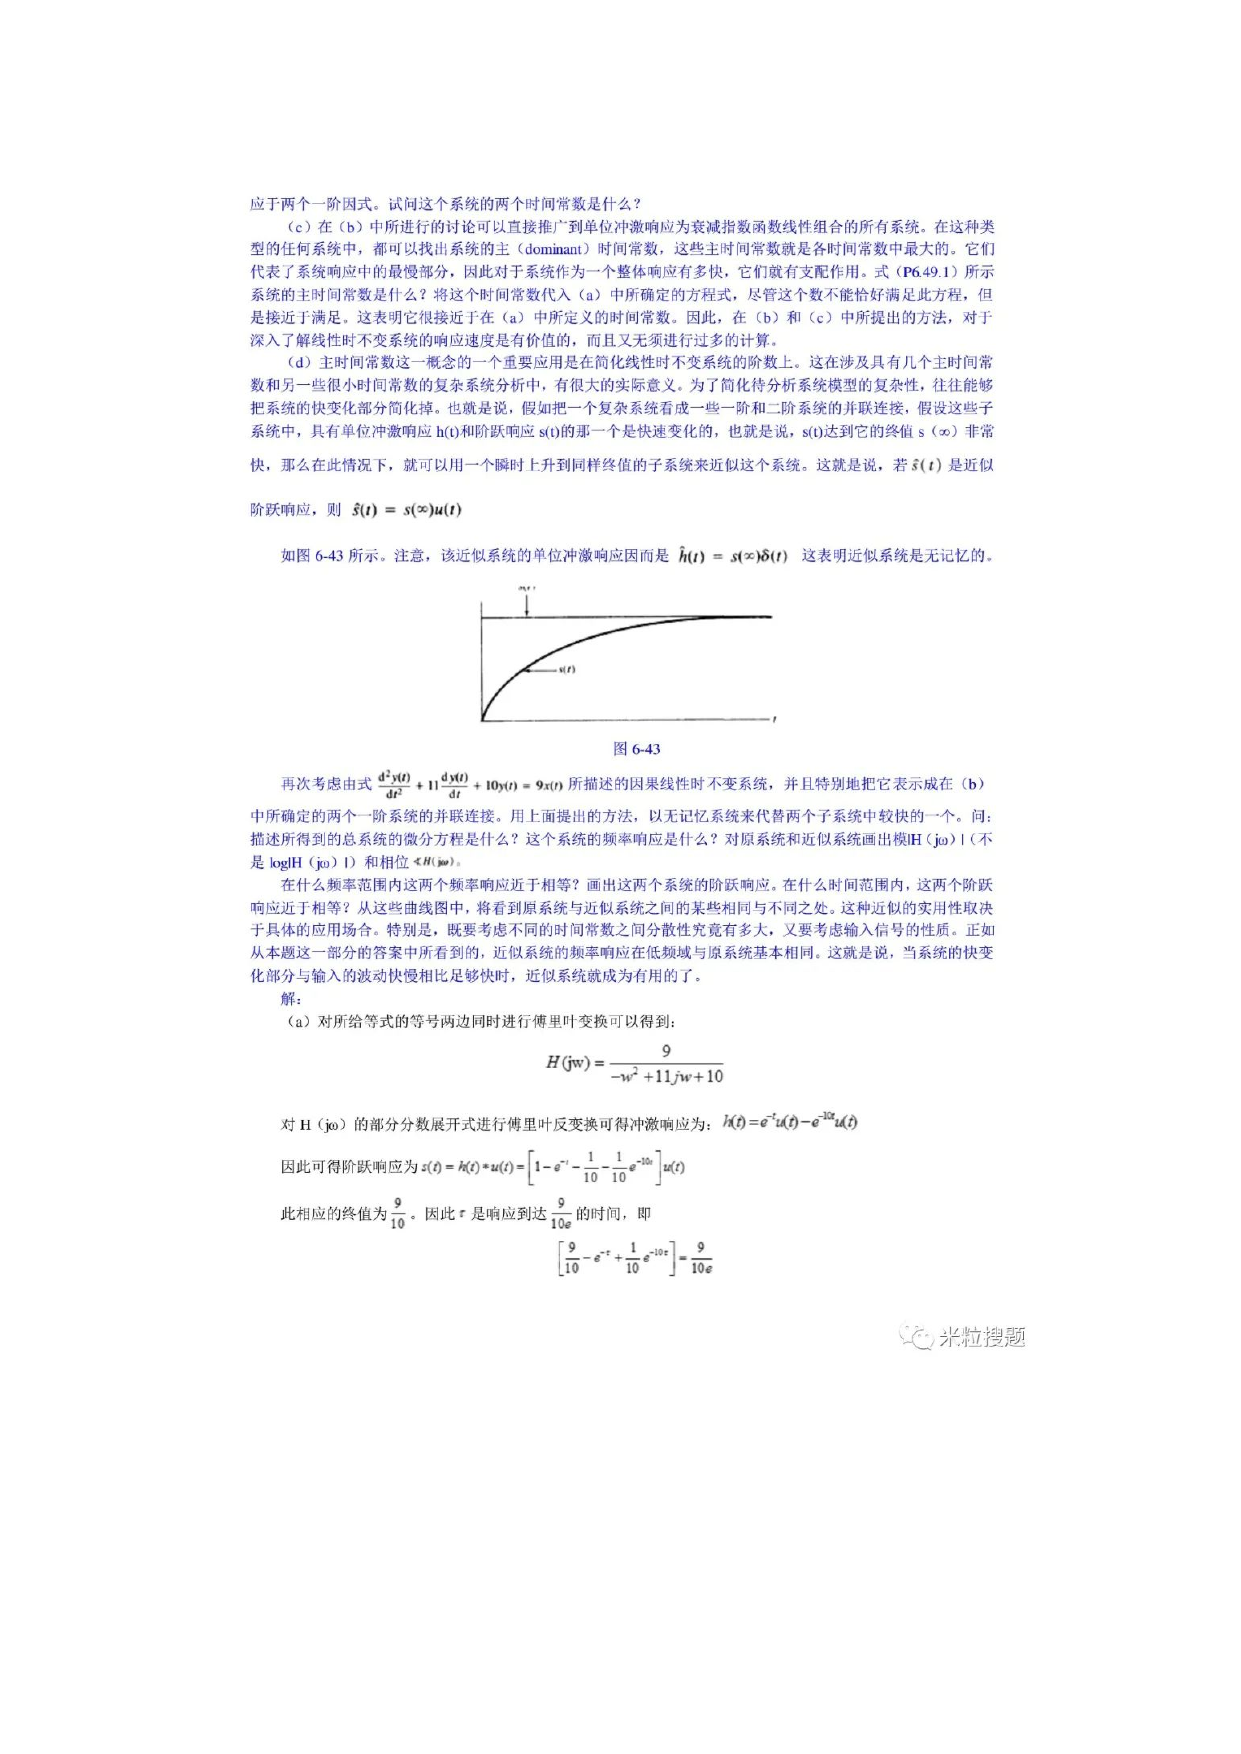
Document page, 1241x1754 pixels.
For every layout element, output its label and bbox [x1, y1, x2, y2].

picture [187, 152, 1053, 1375]
